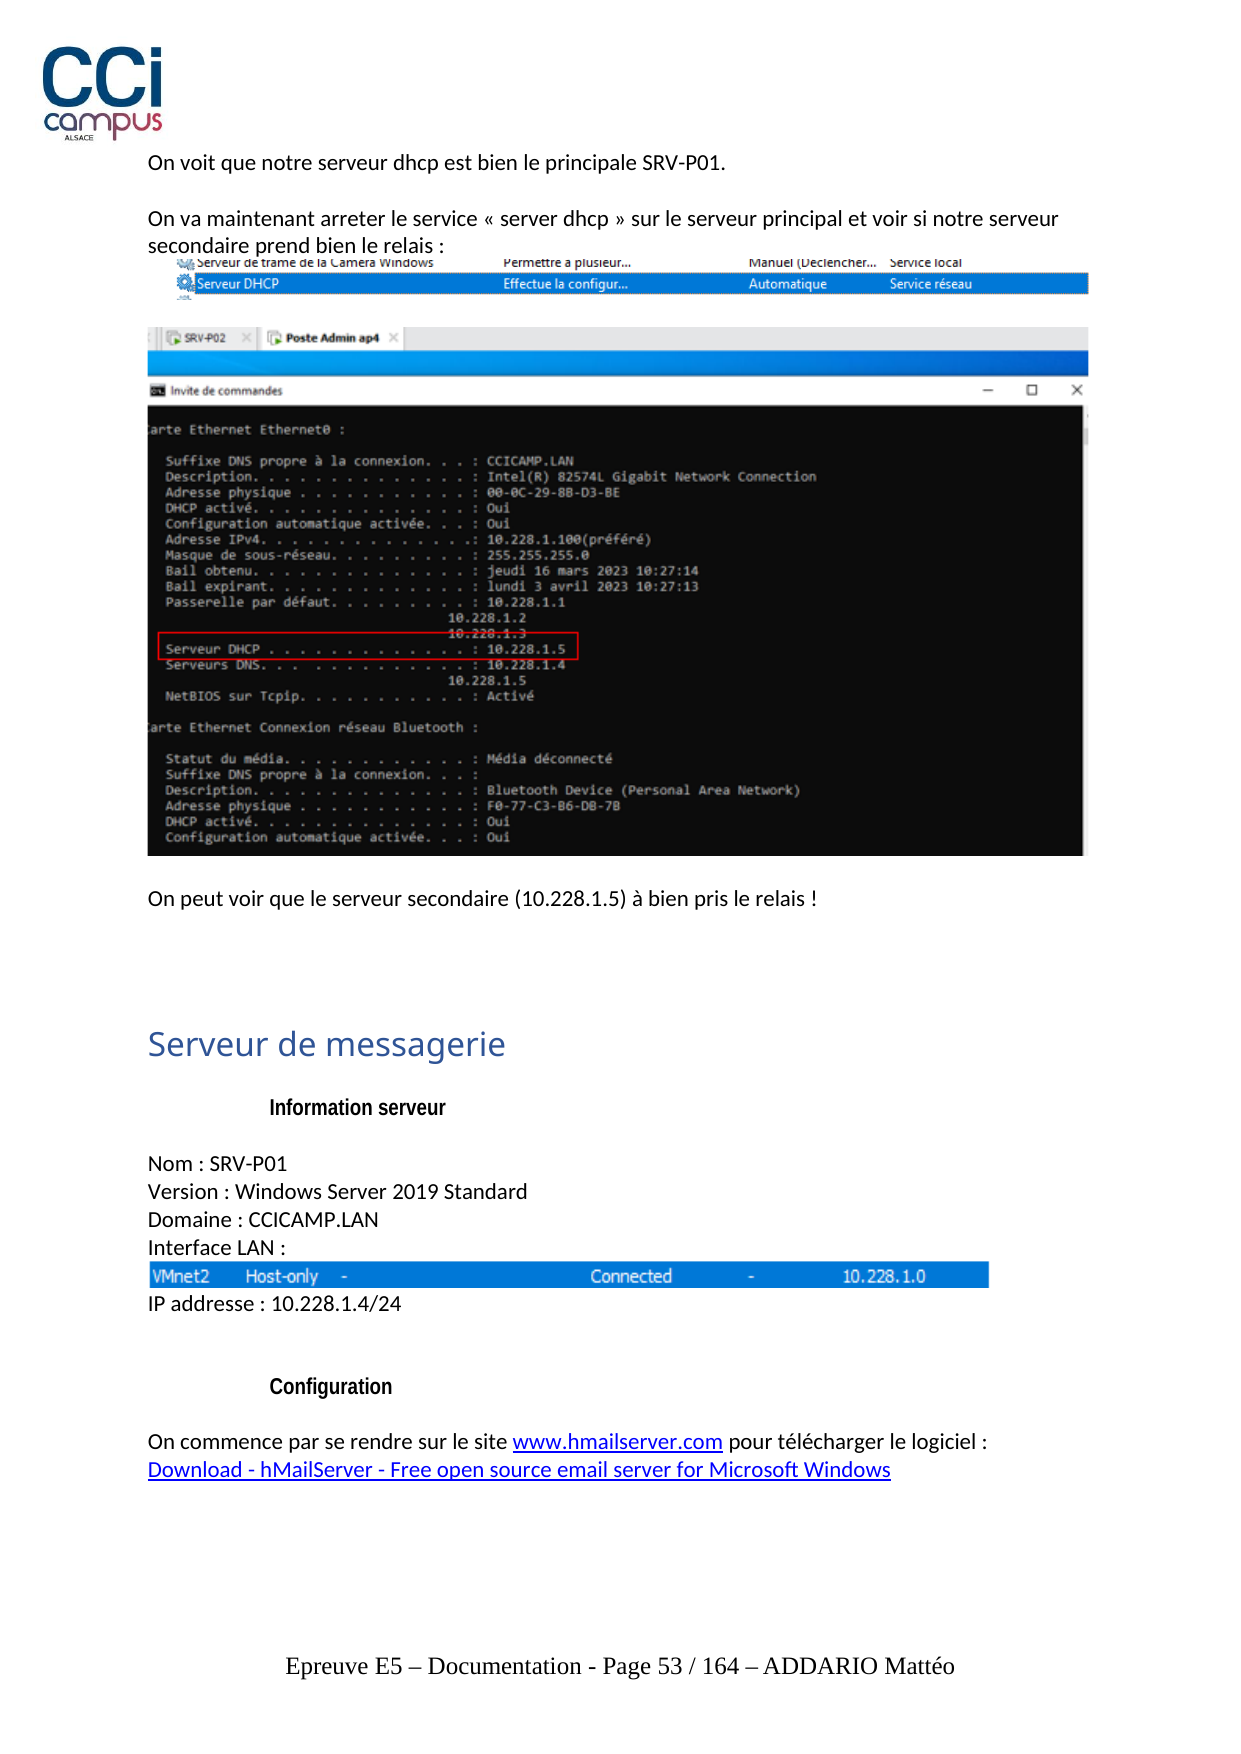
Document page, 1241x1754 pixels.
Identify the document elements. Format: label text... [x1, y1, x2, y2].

picture [147, 1260, 997, 1288]
text Version : Windows Server 2019 Standard [148, 1177, 1093, 1205]
text On commence par se rendre sur le site www.hmailserver.com pour télécharger le logiciel : [148, 1427, 1093, 1455]
text IP addresse : 10.228.1.4/24 [148, 1289, 1093, 1317]
text Download - hMailServer - Free open source email server for Microsoft Windows [148, 1455, 1093, 1483]
subtitle Information serveur [269, 1094, 1093, 1121]
subtitle Configuration [269, 1373, 1093, 1399]
text On voit que notre serveur dhcp est bien le principale SRV-P01. [148, 148, 1093, 176]
picture [147, 327, 1089, 856]
text Domaine : CCICAMP.LAN [148, 1205, 1093, 1233]
picture [35, 26, 182, 148]
picture [147, 259, 1093, 300]
text On va maintenant arreter le service « server dhcp » sur le serveur principal et voir si notre serveur secondaire prend bien le relais : [148, 204, 1093, 259]
text Nom : SRV-P01 [148, 1149, 1093, 1177]
text On peut voir que le serveur secondaire (10.228.1.5) à bien pris le relais ! [148, 884, 1093, 912]
subtitle Serveur de messagerie [148, 1021, 1093, 1066]
